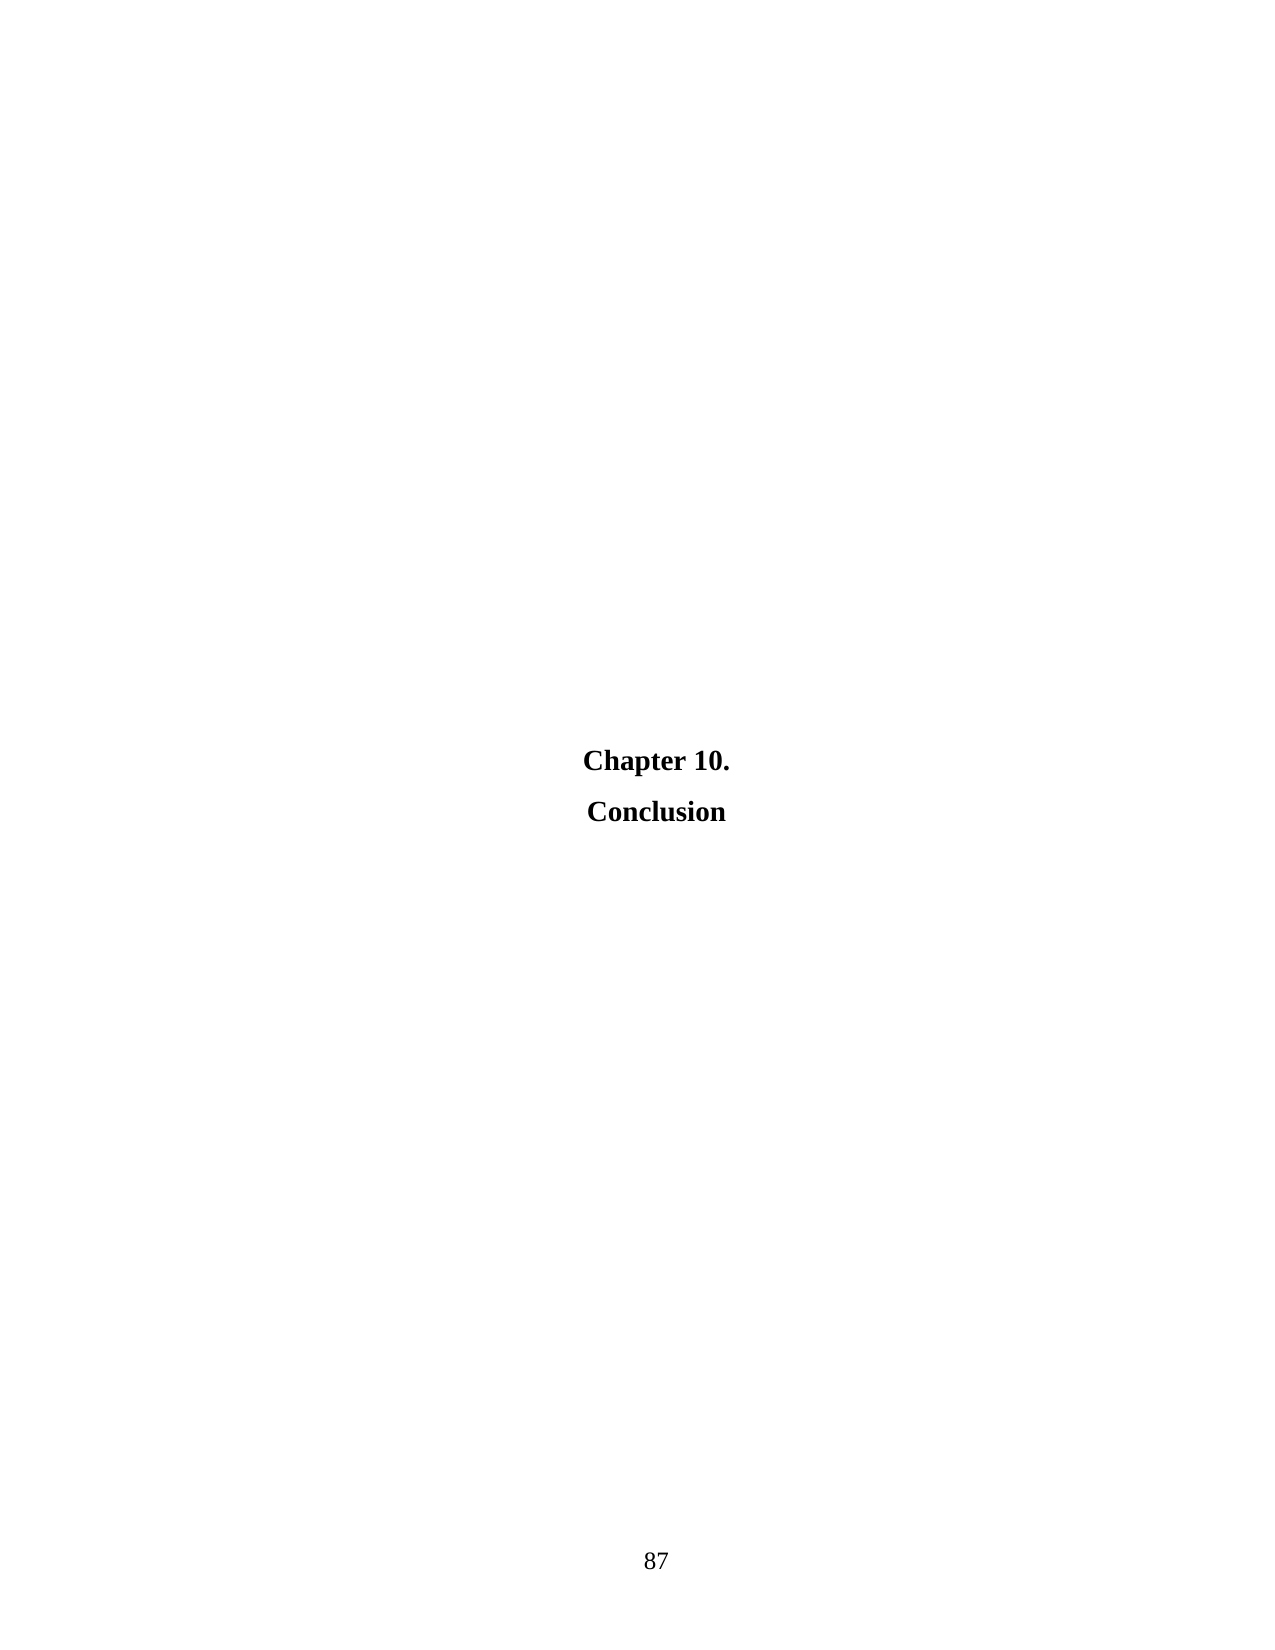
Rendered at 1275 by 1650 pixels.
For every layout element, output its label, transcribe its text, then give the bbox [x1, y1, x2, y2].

subtitle Conclusion [187, 794, 1125, 828]
subtitle Chapter 10. [187, 743, 1125, 777]
